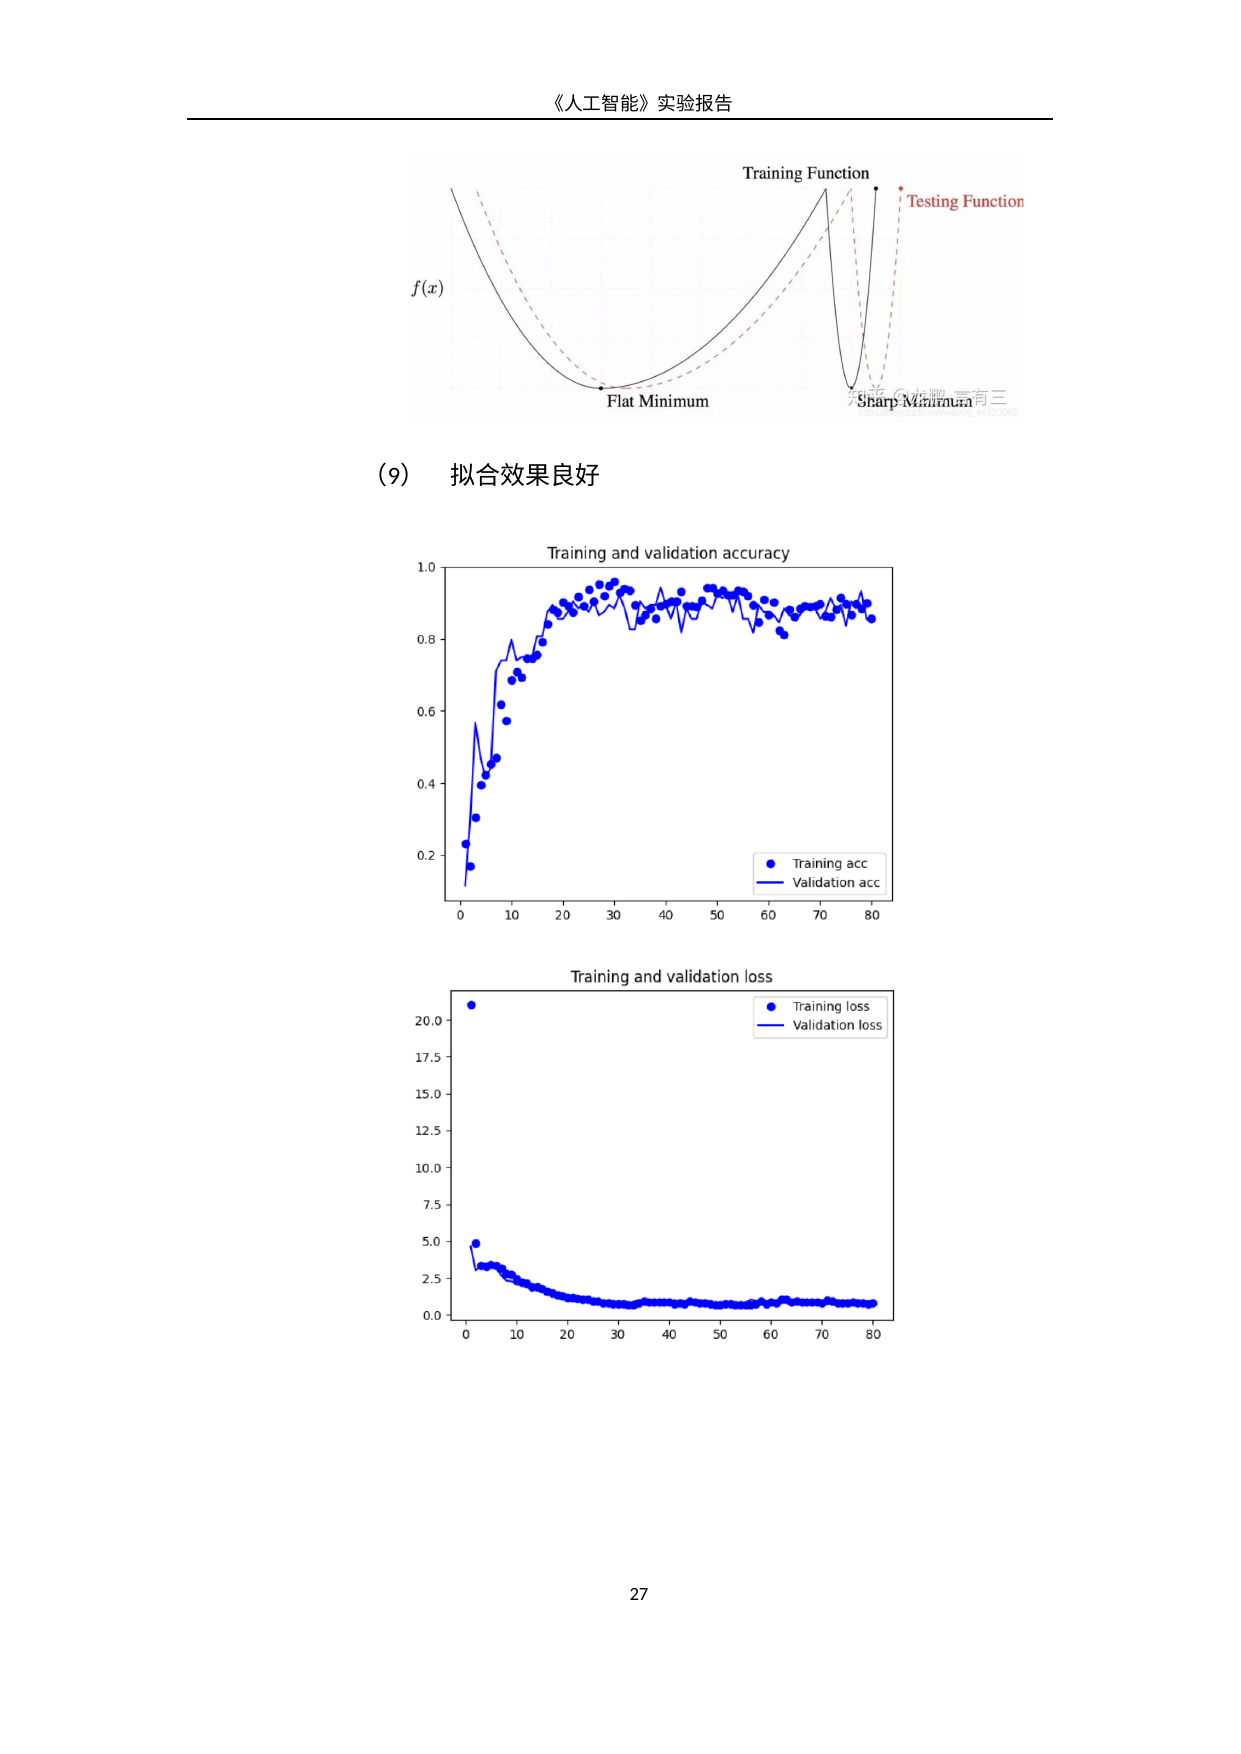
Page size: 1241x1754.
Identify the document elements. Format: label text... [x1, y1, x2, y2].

picture [406, 153, 1030, 423]
list 拟合效果良好 [362, 440, 1053, 508]
picture [406, 526, 929, 934]
picture [406, 952, 922, 1353]
